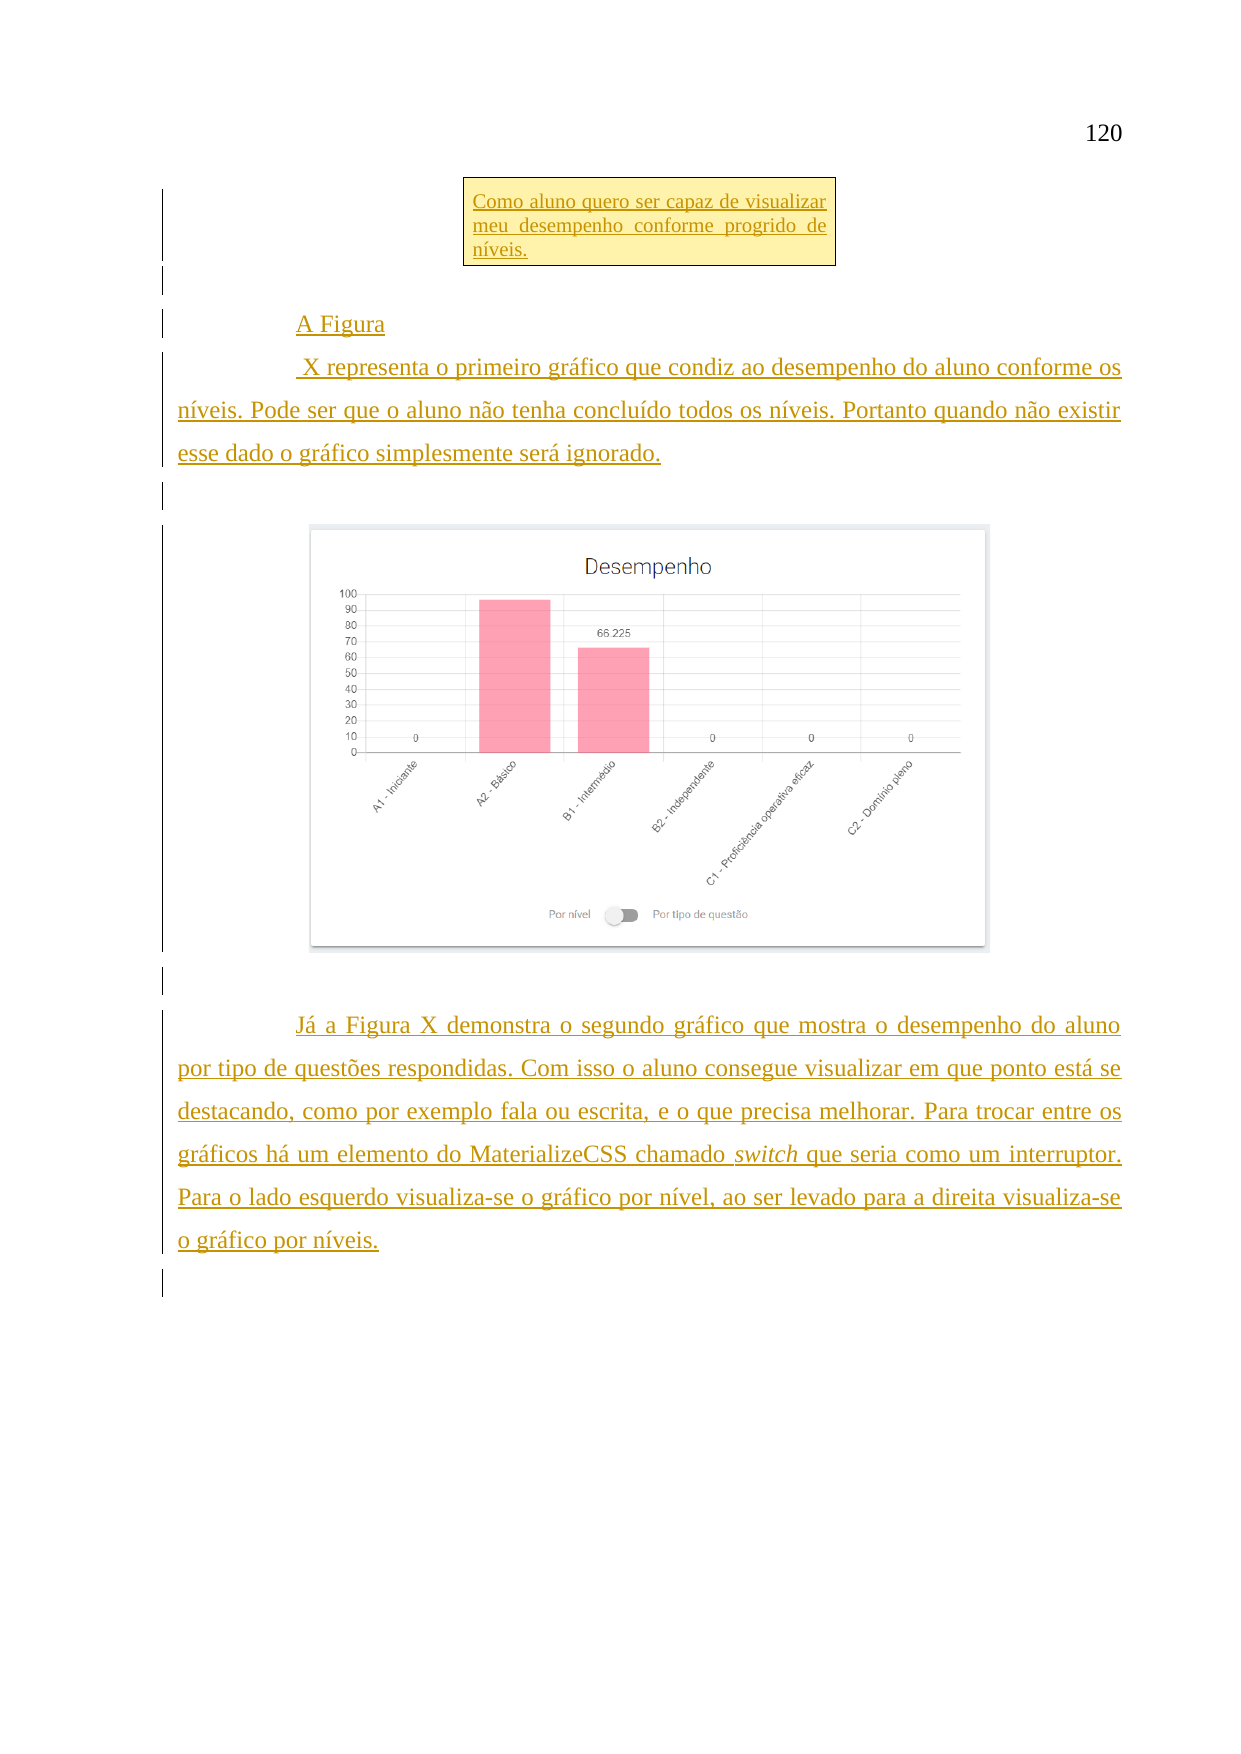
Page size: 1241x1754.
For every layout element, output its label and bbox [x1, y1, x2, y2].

picture [308, 524, 991, 953]
